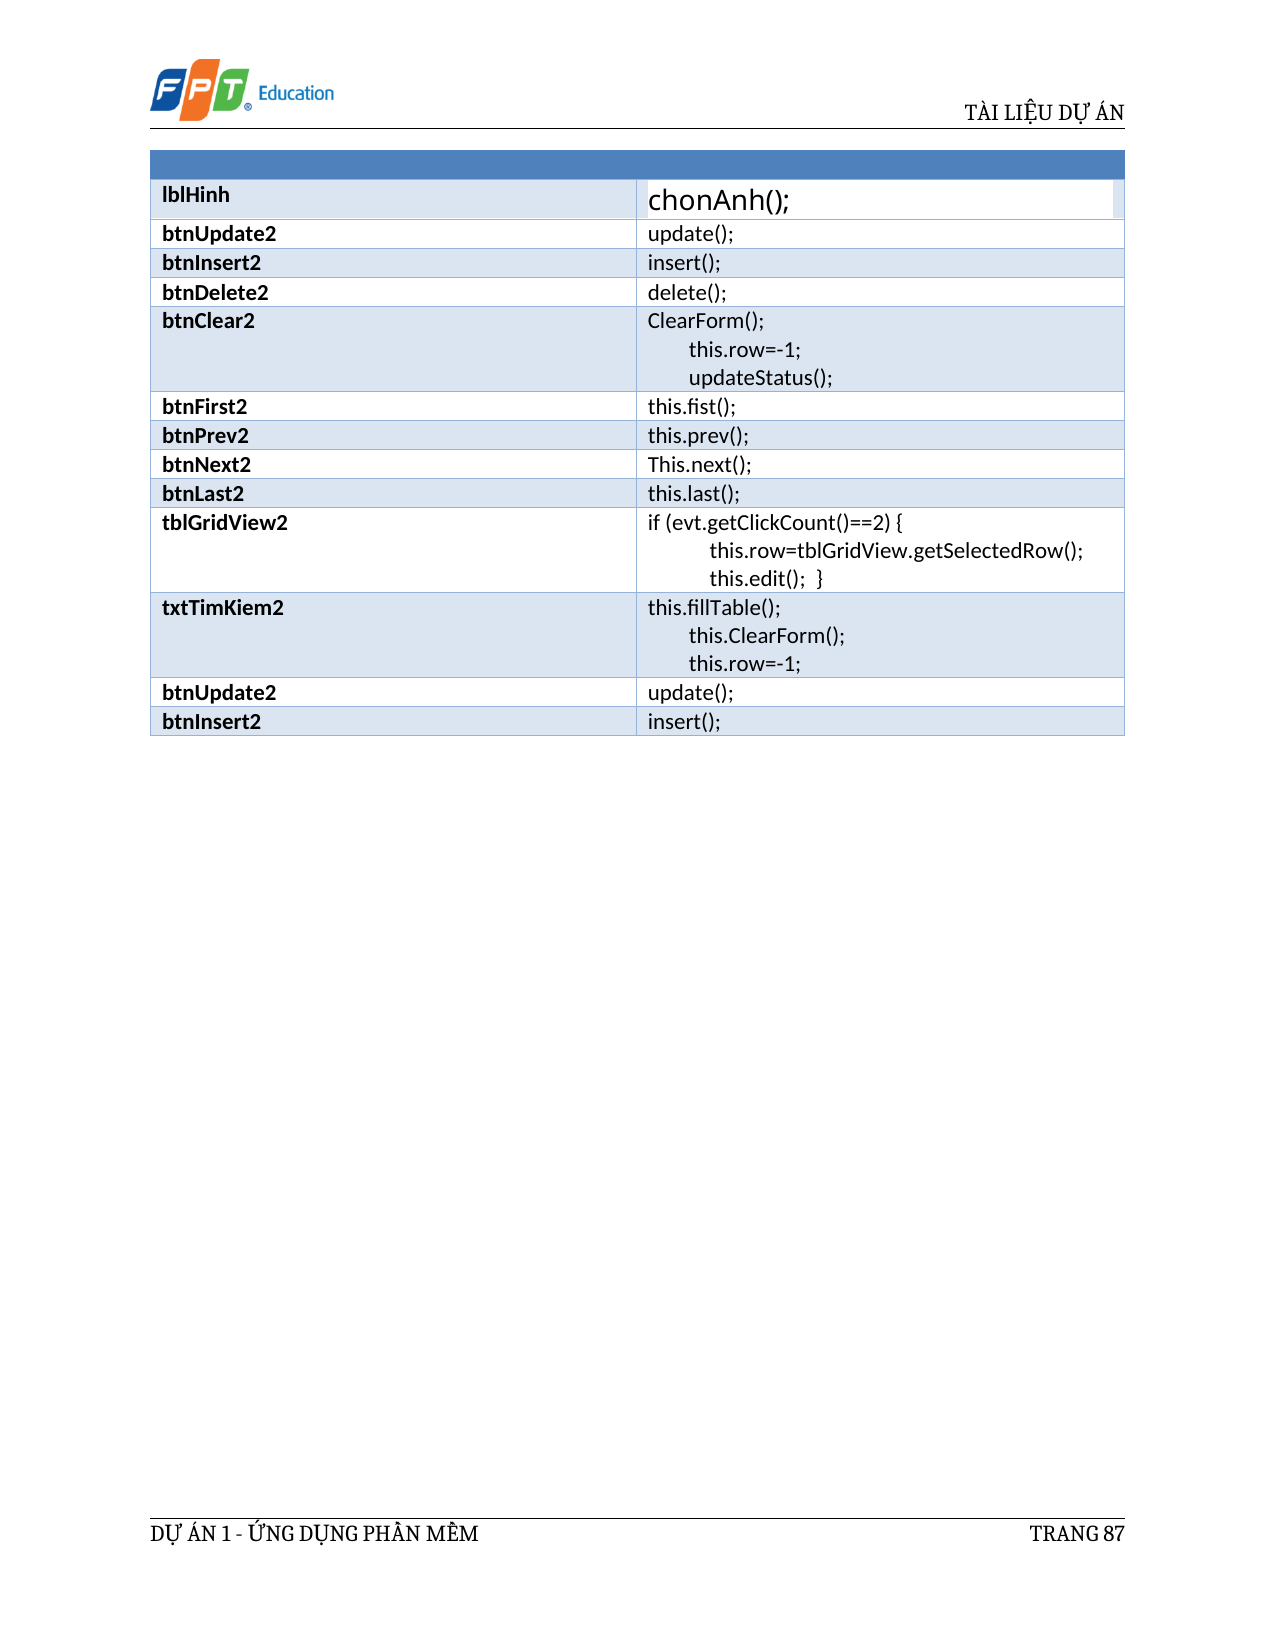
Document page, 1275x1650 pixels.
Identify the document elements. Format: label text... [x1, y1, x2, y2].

table_cell insert(); [637, 249, 1124, 277]
table_cell update(); [637, 678, 1124, 706]
table_cell btnFirst2 [151, 392, 636, 420]
table_cell this.fillTable(); this.ClearForm(); this.row=-1; [637, 593, 1124, 677]
table_cell ClearForm(); this.row=-1; updateStatus(); [637, 307, 1124, 391]
table_cell delete(); [637, 278, 1124, 306]
table_cell btnClear2 [151, 307, 636, 391]
table_cell this.prev(); [637, 421, 1124, 449]
table_header [151, 151, 636, 179]
table_cell btnPrev2 [151, 421, 636, 449]
table_cell btnNext2 [151, 450, 636, 478]
table_cell btnDelete2 [151, 278, 636, 306]
table_cell btnLast2 [151, 479, 636, 507]
table_cell insert(); [637, 707, 1124, 735]
table_cell This.next(); [637, 450, 1124, 478]
table_cell this.last(); [637, 479, 1124, 507]
table_cell tblGridView2 [151, 508, 636, 592]
table_cell lblHinh [151, 180, 636, 218]
table_cell btnInsert2 [151, 249, 636, 277]
picture [150, 59, 336, 121]
table_cell btnInsert2 [151, 707, 636, 735]
table_cell txtTimKiem2 [151, 593, 636, 677]
table_header [637, 151, 1124, 179]
table_cell btnUpdate2 [151, 220, 636, 247]
table_cell this.fist(); [637, 392, 1124, 420]
table_cell update(); [637, 220, 1124, 247]
table_cell if (evt.getClickCount()==2) { this.row=tblGridView.getSelectedRow(); this.edit(); } [637, 508, 1124, 592]
table_cell btnUpdate2 [151, 678, 636, 706]
